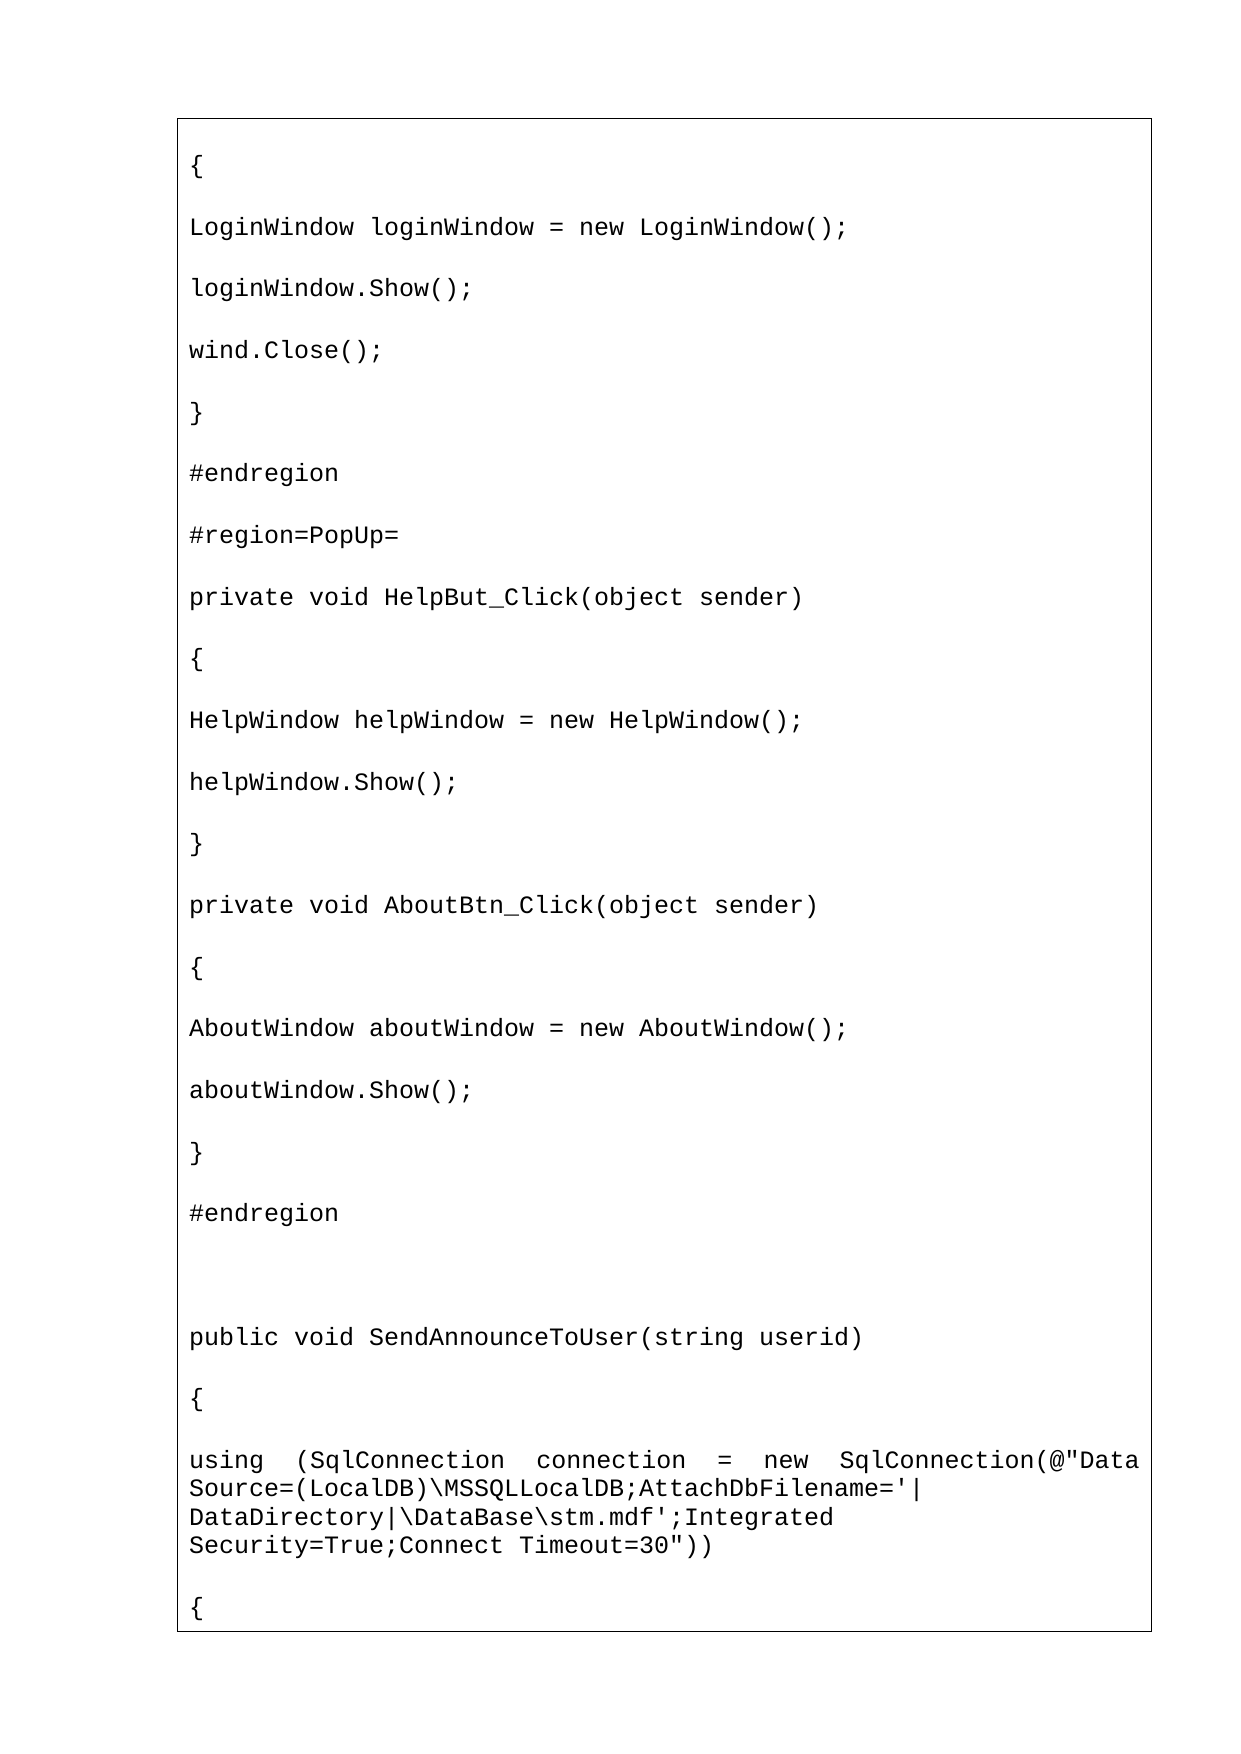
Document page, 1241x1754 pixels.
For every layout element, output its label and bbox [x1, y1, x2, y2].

table_header [178, 119, 1151, 1631]
